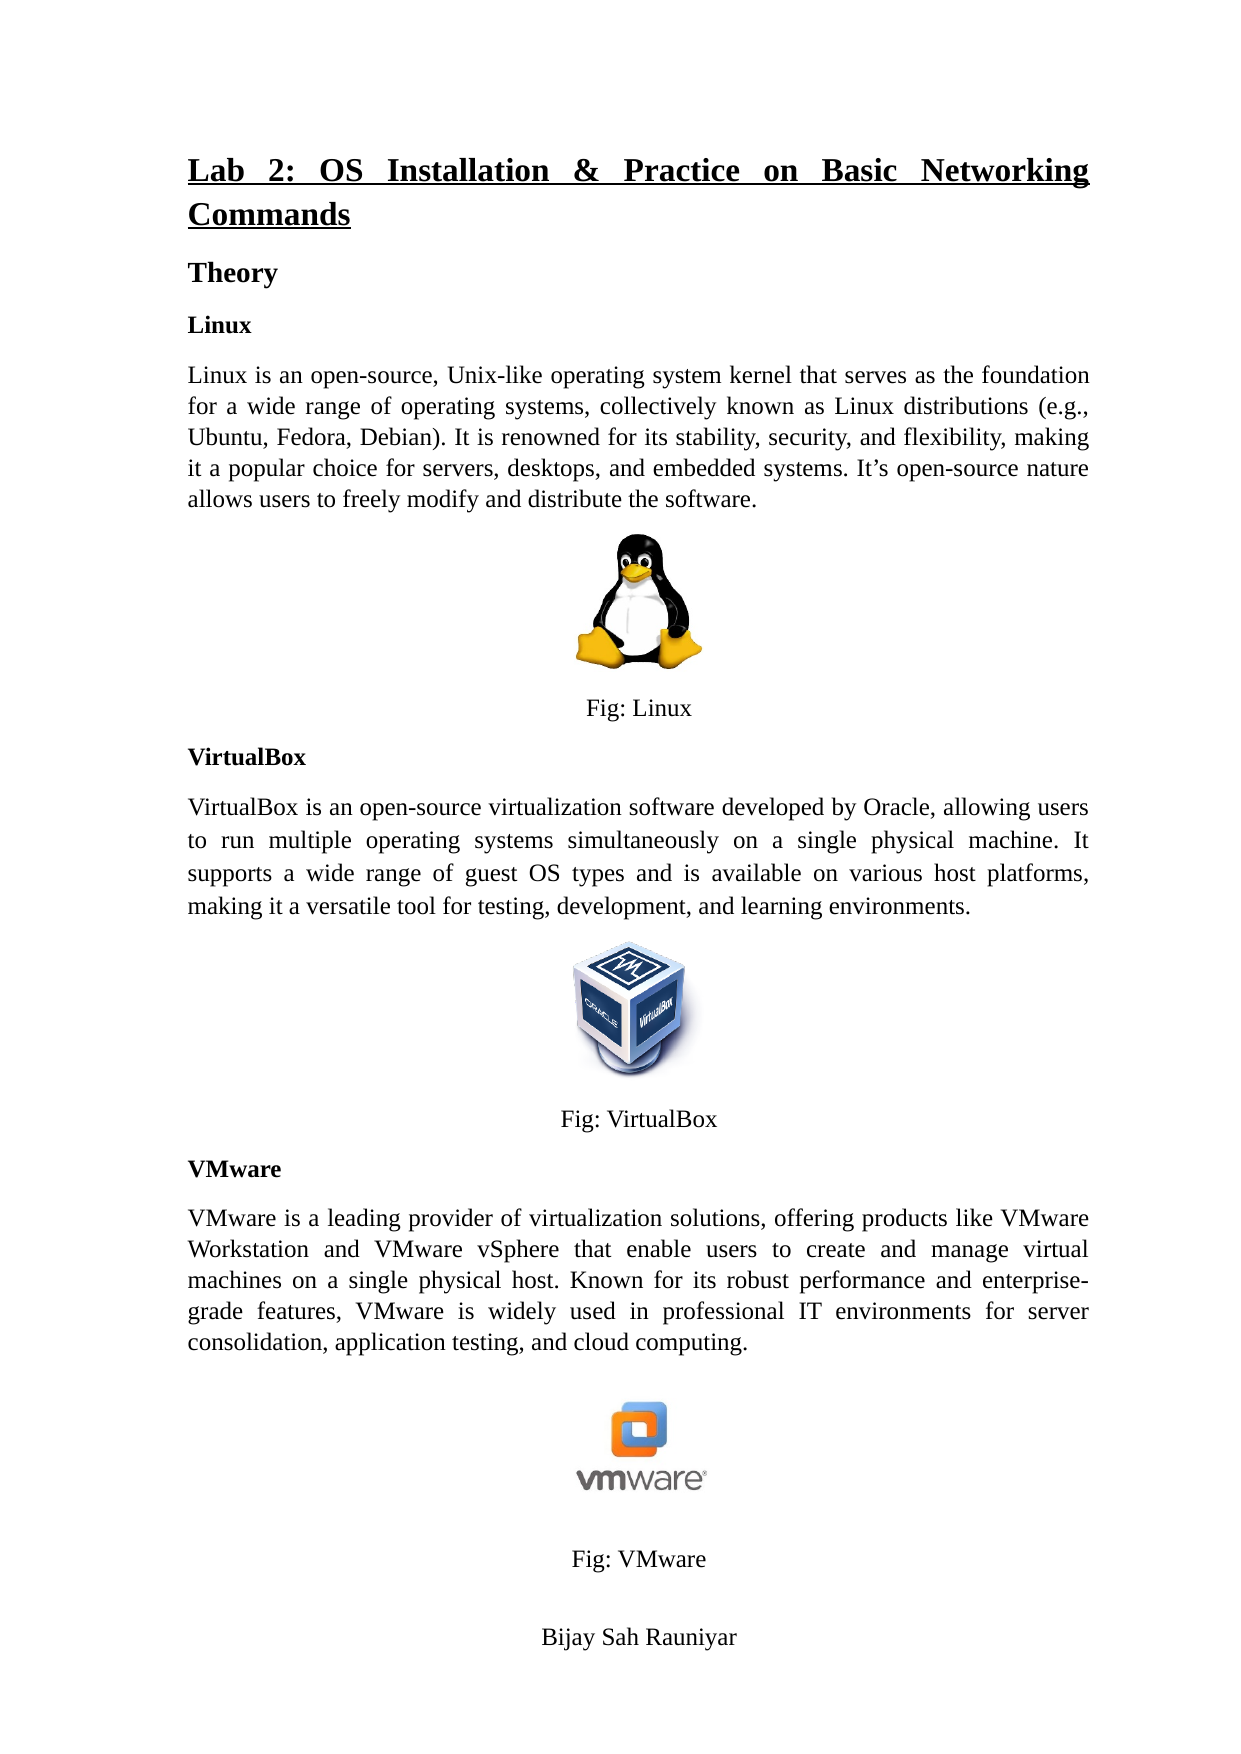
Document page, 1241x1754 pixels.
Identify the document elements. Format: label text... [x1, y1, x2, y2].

text Fig: VMware [187, 1544, 1090, 1573]
picture [567, 941, 711, 1084]
text Fig: Linux [187, 693, 1090, 722]
text Lab 2: OS Installation & Practice on Basic Networking Commands [187, 150, 1090, 183]
text Fig: VirtualBox [187, 1104, 1090, 1133]
text Linux [187, 310, 1090, 339]
text Linux is an open-source, Unix-like operating system kernel that serves as the foundation for a wide range of operating systems, collectively known as Linux distributions (e.g., Ubuntu, Fedora, Debian). It is renowned for its stability, security, and flexibility, making it a popular choice for servers, desktops, and embedded systems. It’s open-source nature allows users to freely modify and distribute the software. [187, 360, 1090, 513]
picture [564, 1375, 714, 1524]
text VMware is a leading provider of virtualization solutions, offering products like VMware Workstation and VMware vSphere that enable users to create and manage virtual machines on a single physical host. Known for its robust performance and enterprise-grade features, VMware is widely used in professional IT environments for server consolidation, application testing, and cloud computing. [187, 1203, 1090, 1356]
text VirtualBox [187, 742, 1090, 771]
picture [573, 531, 704, 672]
text VirtualBox is an open-source virtualization software developed by Oracle, allowing users to run multiple operating systems simultaneously on a single physical machine. It supports a wide range of guest OS types and is available on various host platforms, making it a versatile tool for testing, development, and learning environments. [187, 792, 1090, 920]
text Theory [187, 255, 1090, 288]
text VMware [187, 1154, 1090, 1182]
text Lab 2: OS Installation & Practice on Basic Networking Commands [187, 184, 1090, 232]
